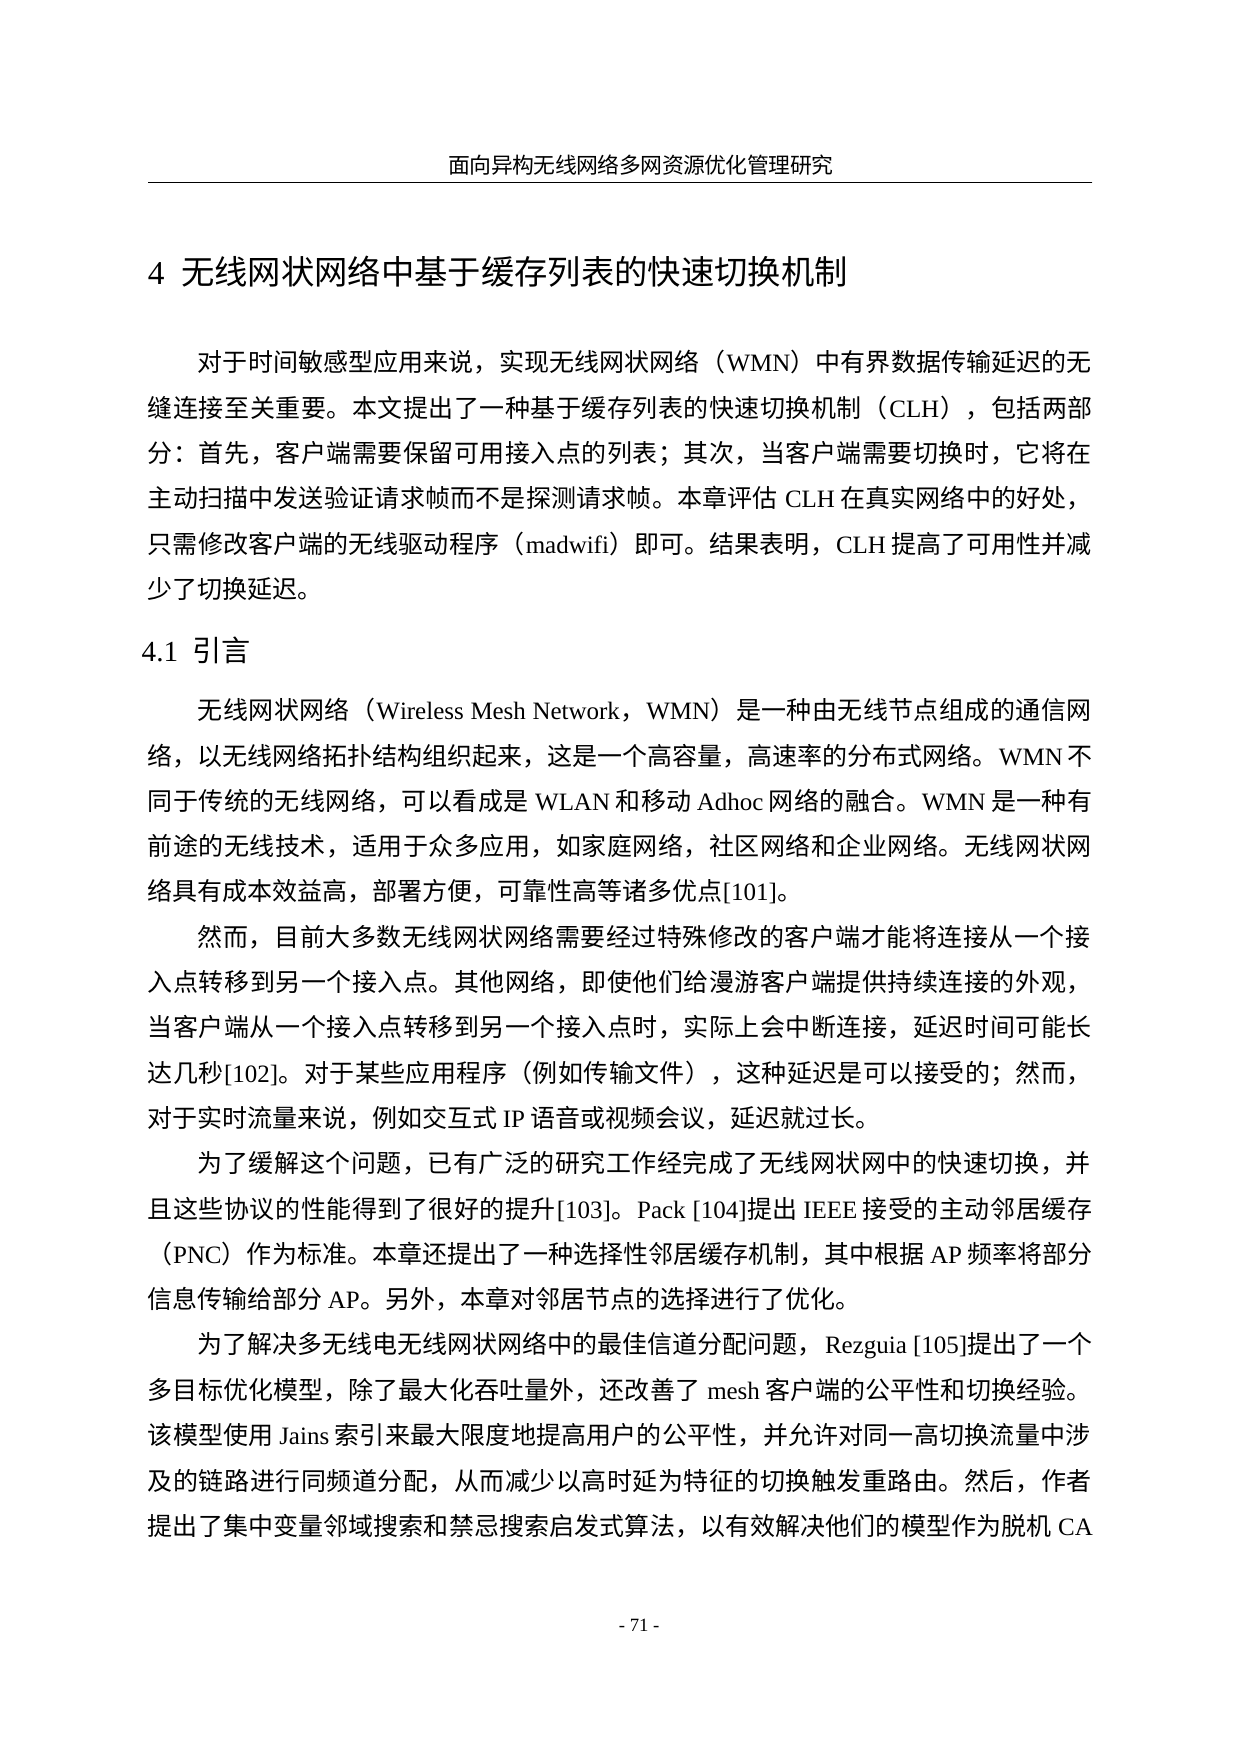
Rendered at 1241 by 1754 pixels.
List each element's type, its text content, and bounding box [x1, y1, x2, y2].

text 为了缓解这个问题，已有广泛的研究工作经完成了无线网状网中的快速切换，并且这些协议的性能得到了很好的提升[103]。Pack [104]提出IEEE接受的主动邻居缓存（PNC）作为标准。本章还提出了一种选择性邻居缓存机制，其中根据AP频率将部分信息传输给部分AP。另外，本章对邻居节点的选择进行了优化。 [148, 1144, 1092, 1316]
subtitle 4.1 引言 [141, 627, 1092, 669]
text 然而，目前大多数无线网状网络需要经过特殊修改的客户端才能将连接从一个接入点转移到另一个接入点。其他网络，即使他们给漫游客户端提供持续连接的外观，当客户端从一个接入点转移到另一个接入点时，实际上会中断连接，延迟时间可能长达几秒[102]。对于某些应用程序（例如传输文件），这种延迟是可以接受的；然而，对于实时流量来说，例如交互式IP语音或视频会议，延迟就过长。 [148, 917, 1092, 1135]
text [148, 1325, 1092, 1542]
text 对于时间敏感型应用来说，实现无线网状网络（WMN）中有界数据传输延迟的无缝连接至关重要。本文提出了一种基于缓存列表的快速切换机制（CLH），包括两部分：首先，客户端需要保留可用接入点的列表；其次，当客户端需要切换时，它将在主动扫描中发送验证请求帧而不是探测请求帧。本章评估CLH在真实网络中的好处，只需修改客户端的无线驱动程序（madwifi）即可。结果表明，CLH提高了可用性并减少了切换延迟。 [148, 343, 1092, 606]
subtitle 4 无线网状网络中基于缓存列表的快速切换机制 [148, 246, 1092, 294]
text 无线网状网络（Wireless Mesh Network，WMN）是一种由无线节点组成的通信网络，以无线网络拓扑结构组织起来，这是一个高容量，高速率的分布式网络。WMN不同于传统的无线网络，可以看成是WLAN和移动Adhoc网络的融合。WMN是一种有前途的无线技术，适用于众多应用，如家庭网络，社区网络和企业网络。无线网状网络具有成本效益高，部署方便，可靠性高等诸多优点[101]。 [148, 691, 1092, 908]
